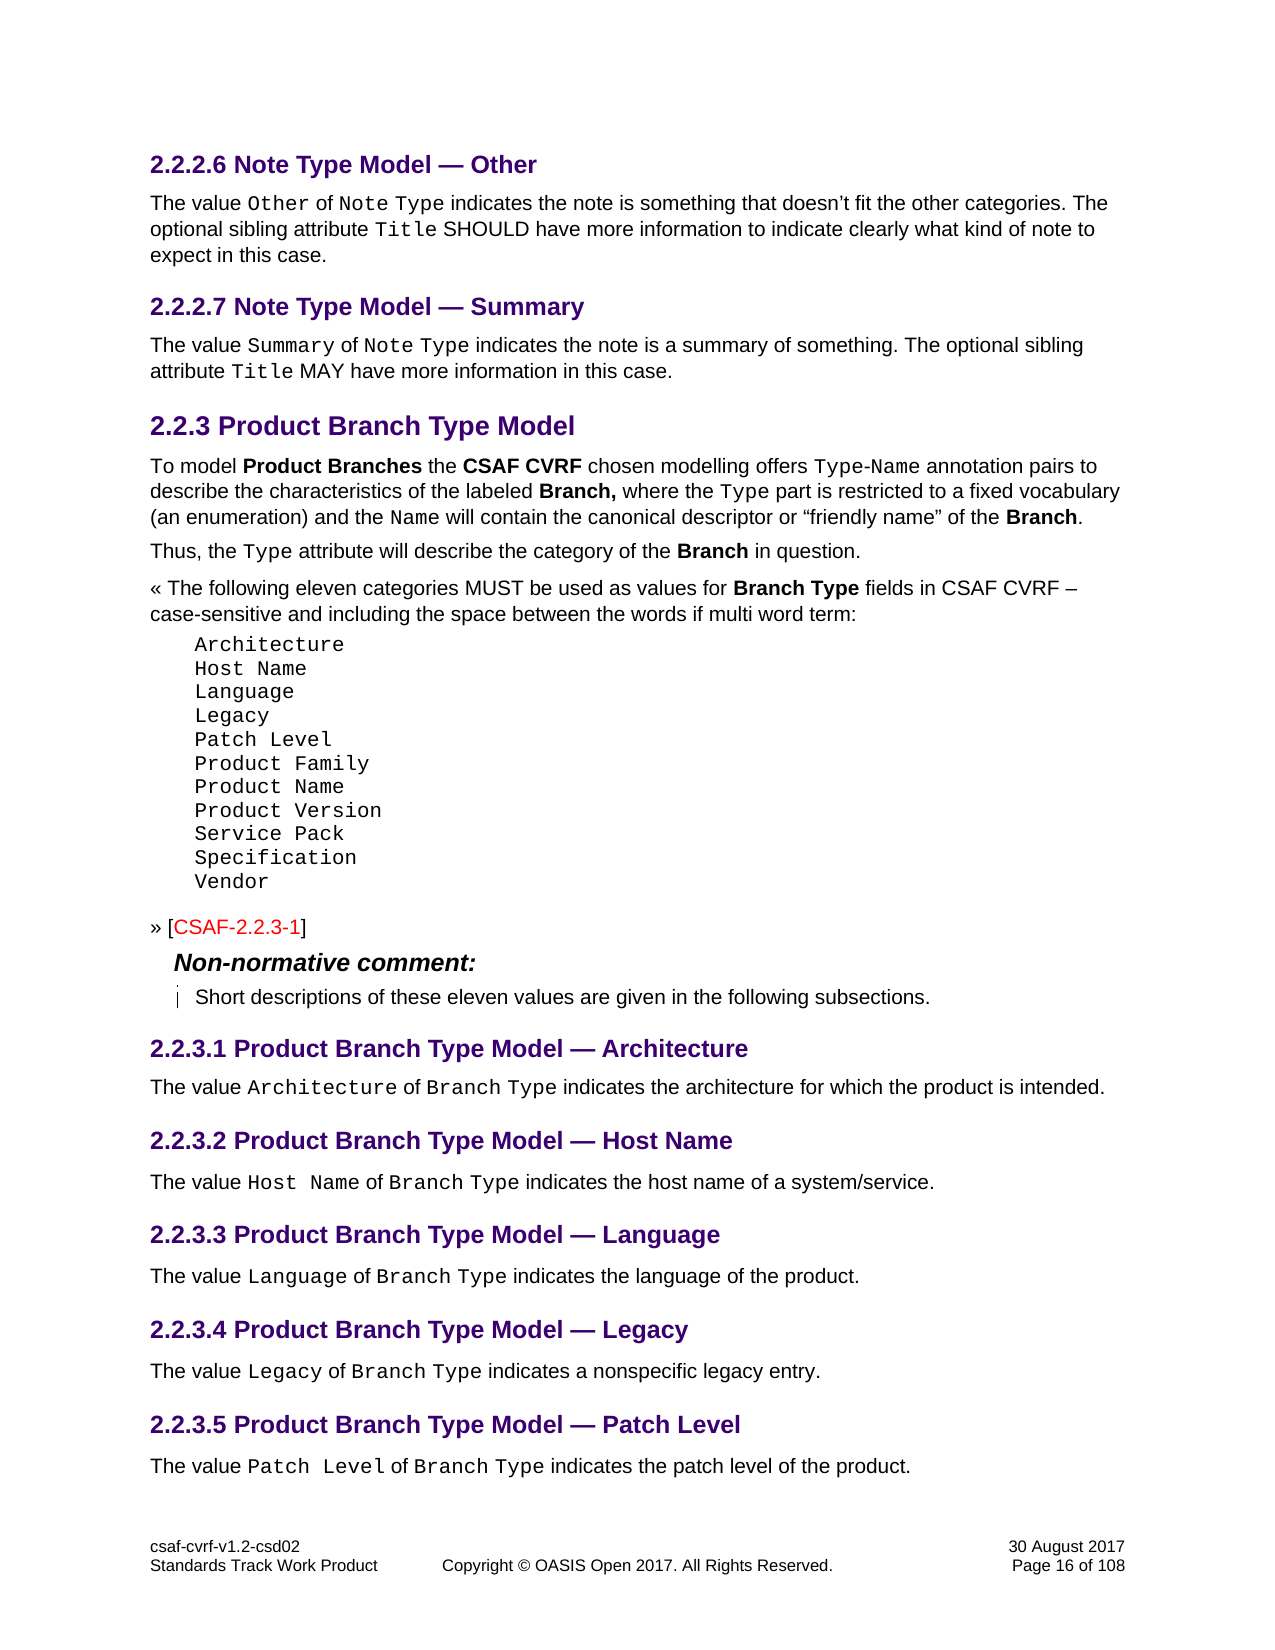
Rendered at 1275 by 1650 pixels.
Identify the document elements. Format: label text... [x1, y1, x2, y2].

text The value Legacy of Branch Type indicates a nonspecific legacy entry. [150, 1356, 1125, 1385]
subtitle Note Type Model — Summary [150, 292, 1125, 321]
text To model Product Branches the CSAF CVRF chosen modelling offers Type-Name annotation pairs to describe the characteristics of the labeled Branch, where the Type part is restricted to a fixed vocabulary (an enumeration) and the Name will contain the canonical descriptor or “friendly name” of the Branch. [150, 453, 1125, 531]
text Thus, the Type attribute will describe the category of the Branch in question. [150, 539, 1125, 565]
text Product Version Service Pack Specification Vendor [194, 800, 1125, 894]
text Architecture Host Name Language Legacy Patch Level [194, 634, 1125, 752]
text The value Patch Level of Branch Type indicates the patch level of the product. [150, 1451, 1125, 1480]
subtitle Product Branch Type Model — Language [150, 1220, 1125, 1249]
text The value Summary of Note Type indicates the note is a summary of something. The optional sibling attribute Title MAY have more information in this case. [150, 333, 1125, 385]
text The value Host Name of Branch Type indicates the host name of a system/service. [150, 1167, 1125, 1195]
subtitle Non-normative comment: [174, 947, 1125, 976]
subtitle Product Branch Type Model — Legacy [150, 1315, 1125, 1344]
subtitle Product Branch Type Model — Host Name [150, 1126, 1125, 1154]
text Product Name [194, 776, 1125, 800]
text The value Language of Branch Type indicates the language of the product. [150, 1262, 1125, 1290]
text The value Other of Note Type indicates the note is something that doesn’t fit the other categories. The optional sibling attribute Title SHOULD have more information to indicate clearly what kind of note to expect in this case. [150, 191, 1125, 267]
subtitle Product Branch Type Model — Patch Level [150, 1410, 1125, 1439]
subtitle Note Type Model — Other [150, 150, 1125, 179]
text The value Architecture of Branch Type indicates the architecture for which the product is intended. [150, 1075, 1125, 1101]
text Short descriptions of these eleven values are given in the following subsections. [177, 984, 1080, 1008]
text » [CSAF-2.2.3-1] [150, 915, 1125, 939]
subtitle Product Branch Type Model — Architecture [150, 1033, 1125, 1062]
text « The following eleven categories MUST be used as values for Branch Type fields in CSAF CVRF –case-sensitive and including the space between the words if multi word term: [150, 573, 1125, 626]
text Product Family [194, 752, 1125, 776]
subtitle Product Branch Type Model [150, 410, 1125, 441]
